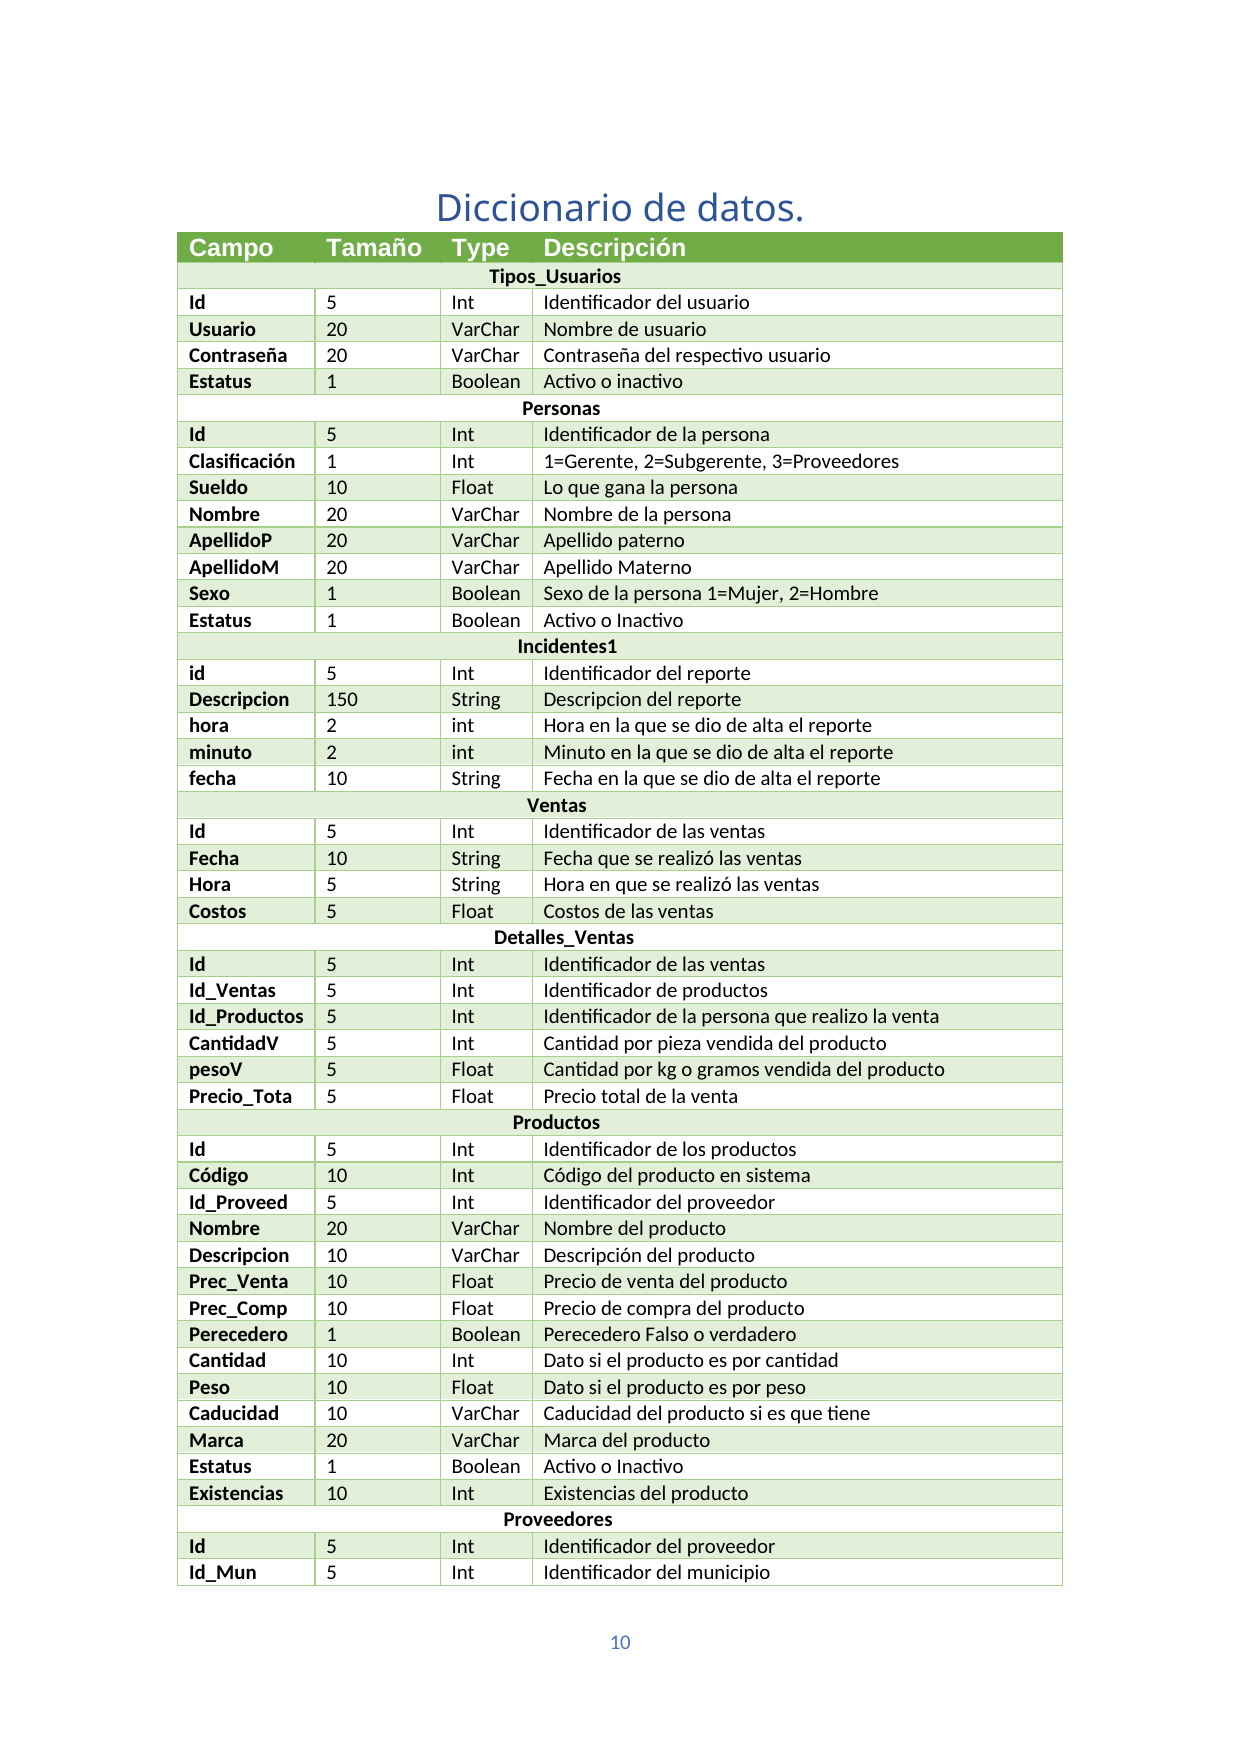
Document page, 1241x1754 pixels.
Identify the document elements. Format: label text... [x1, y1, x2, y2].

table_cell 20 [316, 1427, 440, 1452]
table_cell Float [441, 1295, 532, 1320]
table_cell Clasificación [178, 448, 314, 473]
table_cell Apellido Materno [533, 554, 1062, 579]
table_cell Id_Proveed [178, 1189, 314, 1214]
table_cell Precio de compra del producto [533, 1295, 1062, 1320]
table_cell Int [441, 977, 532, 1003]
table_cell Activo o inactivo [533, 369, 1062, 394]
table_cell Activo o Inactivo [533, 607, 1062, 632]
table_cell Descripcion [178, 1242, 314, 1267]
table_cell Int [441, 448, 532, 473]
table_cell 10 [316, 1163, 440, 1188]
table_cell Hora en la que se dio de alta el reporte [533, 713, 1062, 738]
table_cell 20 [316, 316, 440, 341]
table_cell Boolean [441, 1321, 532, 1347]
table_cell int [441, 739, 532, 764]
table_cell 5 [316, 289, 440, 315]
table_cell 10 [316, 845, 440, 870]
table_cell Id [178, 289, 314, 315]
table_cell Id [178, 422, 314, 447]
table_cell Id [178, 819, 314, 844]
table_cell 1 [316, 369, 440, 394]
table_cell Sueldo [178, 475, 314, 500]
table_cell hora [178, 713, 314, 738]
table_cell Costos [178, 898, 314, 923]
table_cell pesoV [178, 1057, 314, 1082]
table_cell Id [178, 951, 314, 976]
table_cell Minuto en la que se dio de alta el reporte [533, 739, 1062, 764]
table_cell 2 [316, 713, 440, 738]
table_cell Nombre del producto [533, 1215, 1062, 1241]
table_cell Int [441, 951, 532, 976]
table_cell 1=Gerente, 2=Subgerente, 3=Proveedores [533, 448, 1062, 473]
table_header Descripción [533, 233, 1062, 262]
table_cell ApellidoM [178, 554, 314, 579]
table_cell Estatus [178, 369, 314, 394]
table_cell Proveedores [178, 1506, 1062, 1532]
table_cell Fecha [178, 845, 314, 870]
table_cell Nombre de la persona [533, 501, 1062, 526]
table_cell 10 [316, 1295, 440, 1320]
table_cell Caducidad del producto si es que tiene [533, 1401, 1062, 1426]
table_cell Personas [178, 395, 1062, 421]
table_cell Identificador de productos [533, 977, 1062, 1003]
table_cell 5 [316, 819, 440, 844]
table_cell Identificador del municipio [533, 1559, 1062, 1585]
table_cell VarChar [441, 528, 532, 553]
table_cell Código del producto en sistema [533, 1163, 1062, 1188]
table_cell Contraseña del respectivo usuario [533, 342, 1062, 368]
table_cell int [441, 713, 532, 738]
table_cell Prec_Comp [178, 1295, 314, 1320]
table_cell Int [441, 1136, 532, 1161]
table_cell 10 [316, 1242, 440, 1267]
table_cell Peso [178, 1374, 314, 1399]
table_cell Costos de las ventas [533, 898, 1062, 923]
table_cell 10 [316, 1348, 440, 1373]
table_cell Dato si el producto es por peso [533, 1374, 1062, 1399]
table_cell 5 [316, 898, 440, 923]
table_cell 5 [316, 1083, 440, 1108]
table_cell String [441, 766, 532, 791]
table_cell Nombre de usuario [533, 316, 1062, 341]
table_cell 20 [316, 1215, 440, 1241]
table_cell Identificador del reporte [533, 660, 1062, 685]
table_cell 5 [316, 1136, 440, 1161]
table_cell Existencias [178, 1480, 314, 1505]
table_cell Float [441, 898, 532, 923]
table_cell Perecedero [178, 1321, 314, 1347]
subtitle Diccionario de datos. [177, 181, 1063, 232]
table_cell Boolean [441, 369, 532, 394]
table_cell Precio de venta del producto [533, 1268, 1062, 1294]
table_cell 1 [316, 607, 440, 632]
table_cell Precio total de la venta [533, 1083, 1062, 1108]
table_cell minuto [178, 739, 314, 764]
table_cell 150 [316, 686, 440, 712]
table_cell Id [178, 1136, 314, 1161]
table_cell Lo que gana la persona [533, 475, 1062, 500]
table_cell Nombre [178, 501, 314, 526]
table_cell Int [441, 1559, 532, 1585]
table_cell VarChar [441, 316, 532, 341]
table_cell Nombre [178, 1215, 314, 1241]
table_cell 10 [316, 766, 440, 791]
table_cell Estatus [178, 1454, 314, 1479]
table_cell Usuario [178, 316, 314, 341]
table_cell Int [441, 1533, 532, 1558]
table_cell ApellidoP [178, 528, 314, 553]
table_cell 20 [316, 342, 440, 368]
table_cell 20 [316, 554, 440, 579]
table_cell Código [178, 1163, 314, 1188]
table_cell 5 [316, 422, 440, 447]
table_cell String [441, 686, 532, 712]
table_cell 5 [316, 951, 440, 976]
table_cell Int [441, 660, 532, 685]
table_cell Float [441, 1057, 532, 1082]
table_cell 1 [316, 580, 440, 606]
table_cell 1 [316, 1321, 440, 1347]
table_cell Fecha que se realizó las ventas [533, 845, 1062, 870]
table_cell 5 [316, 1030, 440, 1056]
table_cell Tipos_Usuarios [178, 263, 1062, 288]
table_cell 5 [316, 871, 440, 897]
table_cell Fecha en la que se dio de alta el reporte [533, 766, 1062, 791]
table_cell Int [441, 1480, 532, 1505]
table_cell 10 [316, 1374, 440, 1399]
table_cell Int [441, 289, 532, 315]
table_cell Boolean [441, 580, 532, 606]
table_cell Float [441, 1083, 532, 1108]
table_cell 5 [316, 660, 440, 685]
table_cell Int [441, 422, 532, 447]
table_cell Identificador del proveedor [533, 1189, 1062, 1214]
table_cell Int [441, 1189, 532, 1214]
table_cell 10 [316, 1401, 440, 1426]
table_cell Prec_Venta [178, 1268, 314, 1294]
table_cell Marca del producto [533, 1427, 1062, 1452]
table_cell Cantidad por kg o gramos vendida del producto [533, 1057, 1062, 1082]
table_cell 5 [316, 1189, 440, 1214]
table_cell Contraseña [178, 342, 314, 368]
table_cell Ventas [178, 792, 1062, 817]
table_cell VarChar [441, 1427, 532, 1452]
table_cell VarChar [441, 342, 532, 368]
table_cell Identificador del usuario [533, 289, 1062, 315]
table_cell Apellido paterno [533, 528, 1062, 553]
table_cell Identificador del proveedor [533, 1533, 1062, 1558]
table_cell Hora [178, 871, 314, 897]
table_cell Float [441, 1268, 532, 1294]
table_cell Id_Mun [178, 1559, 314, 1585]
table_cell Descripcion [178, 686, 314, 712]
table_cell Cantidad [178, 1348, 314, 1373]
table_cell 10 [316, 475, 440, 500]
table_cell Id_Ventas [178, 977, 314, 1003]
table_cell String [441, 845, 532, 870]
table_cell 20 [316, 501, 440, 526]
table_cell Int [441, 1348, 532, 1373]
table_cell Int [441, 819, 532, 844]
table_cell VarChar [441, 501, 532, 526]
table_cell Id_Productos [178, 1004, 314, 1029]
table_cell Productos [178, 1110, 1062, 1135]
table_cell Int [441, 1004, 532, 1029]
table_cell Sexo [178, 580, 314, 606]
table_cell 10 [316, 1268, 440, 1294]
table_header Tamaño [316, 233, 440, 262]
table_cell Identificador de la persona [533, 422, 1062, 447]
table_cell Int [441, 1030, 532, 1056]
table_cell Cantidad por pieza vendida del producto [533, 1030, 1062, 1056]
table_cell 5 [316, 1057, 440, 1082]
table_cell Identificador de las ventas [533, 951, 1062, 976]
table_cell Perecedero Falso o verdadero [533, 1321, 1062, 1347]
table_cell Id [178, 1533, 314, 1558]
table_cell fecha [178, 766, 314, 791]
table_cell Int [441, 1163, 532, 1188]
table_cell 1 [316, 1454, 440, 1479]
table_cell Boolean [441, 1454, 532, 1479]
table_cell Activo o Inactivo [533, 1454, 1062, 1479]
table_cell String [441, 871, 532, 897]
table_cell Identificador de las ventas [533, 819, 1062, 844]
table_cell Precio_Tota [178, 1083, 314, 1108]
table_cell Existencias del producto [533, 1480, 1062, 1505]
table_cell 5 [316, 1533, 440, 1558]
table_cell Identificador de los productos [533, 1136, 1062, 1161]
table_cell Float [441, 1374, 532, 1399]
table_cell Float [441, 475, 532, 500]
table_header Campo [178, 233, 314, 262]
table_cell Hora en que se realizó las ventas [533, 871, 1062, 897]
table_cell 2 [316, 739, 440, 764]
table_cell Marca [178, 1427, 314, 1452]
table_cell 5 [316, 977, 440, 1003]
table_cell 5 [316, 1004, 440, 1029]
table_cell 1 [316, 448, 440, 473]
table_cell VarChar [441, 1401, 532, 1426]
table_cell Dato si el producto es por cantidad [533, 1348, 1062, 1373]
table_cell Descripción del producto [533, 1242, 1062, 1267]
table_cell VarChar [441, 1215, 532, 1241]
table_cell VarChar [441, 1242, 532, 1267]
table_cell Boolean [441, 607, 532, 632]
table_cell Estatus [178, 607, 314, 632]
table_cell CantidadV [178, 1030, 314, 1056]
table_cell Sexo de la persona 1=Mujer, 2=Hombre [533, 580, 1062, 606]
table_cell Descripcion del reporte [533, 686, 1062, 712]
table_cell 5 [316, 1559, 440, 1585]
table_cell Incidentes1 [178, 633, 1062, 659]
table_cell Caducidad [178, 1401, 314, 1426]
table_header Type [441, 233, 532, 262]
table_cell id [178, 660, 314, 685]
table_cell Detalles_Ventas [178, 924, 1062, 950]
table_cell 10 [316, 1480, 440, 1505]
table_cell VarChar [441, 554, 532, 579]
table_cell Identificador de la persona que realizo la venta [533, 1004, 1062, 1029]
table_cell 20 [316, 528, 440, 553]
